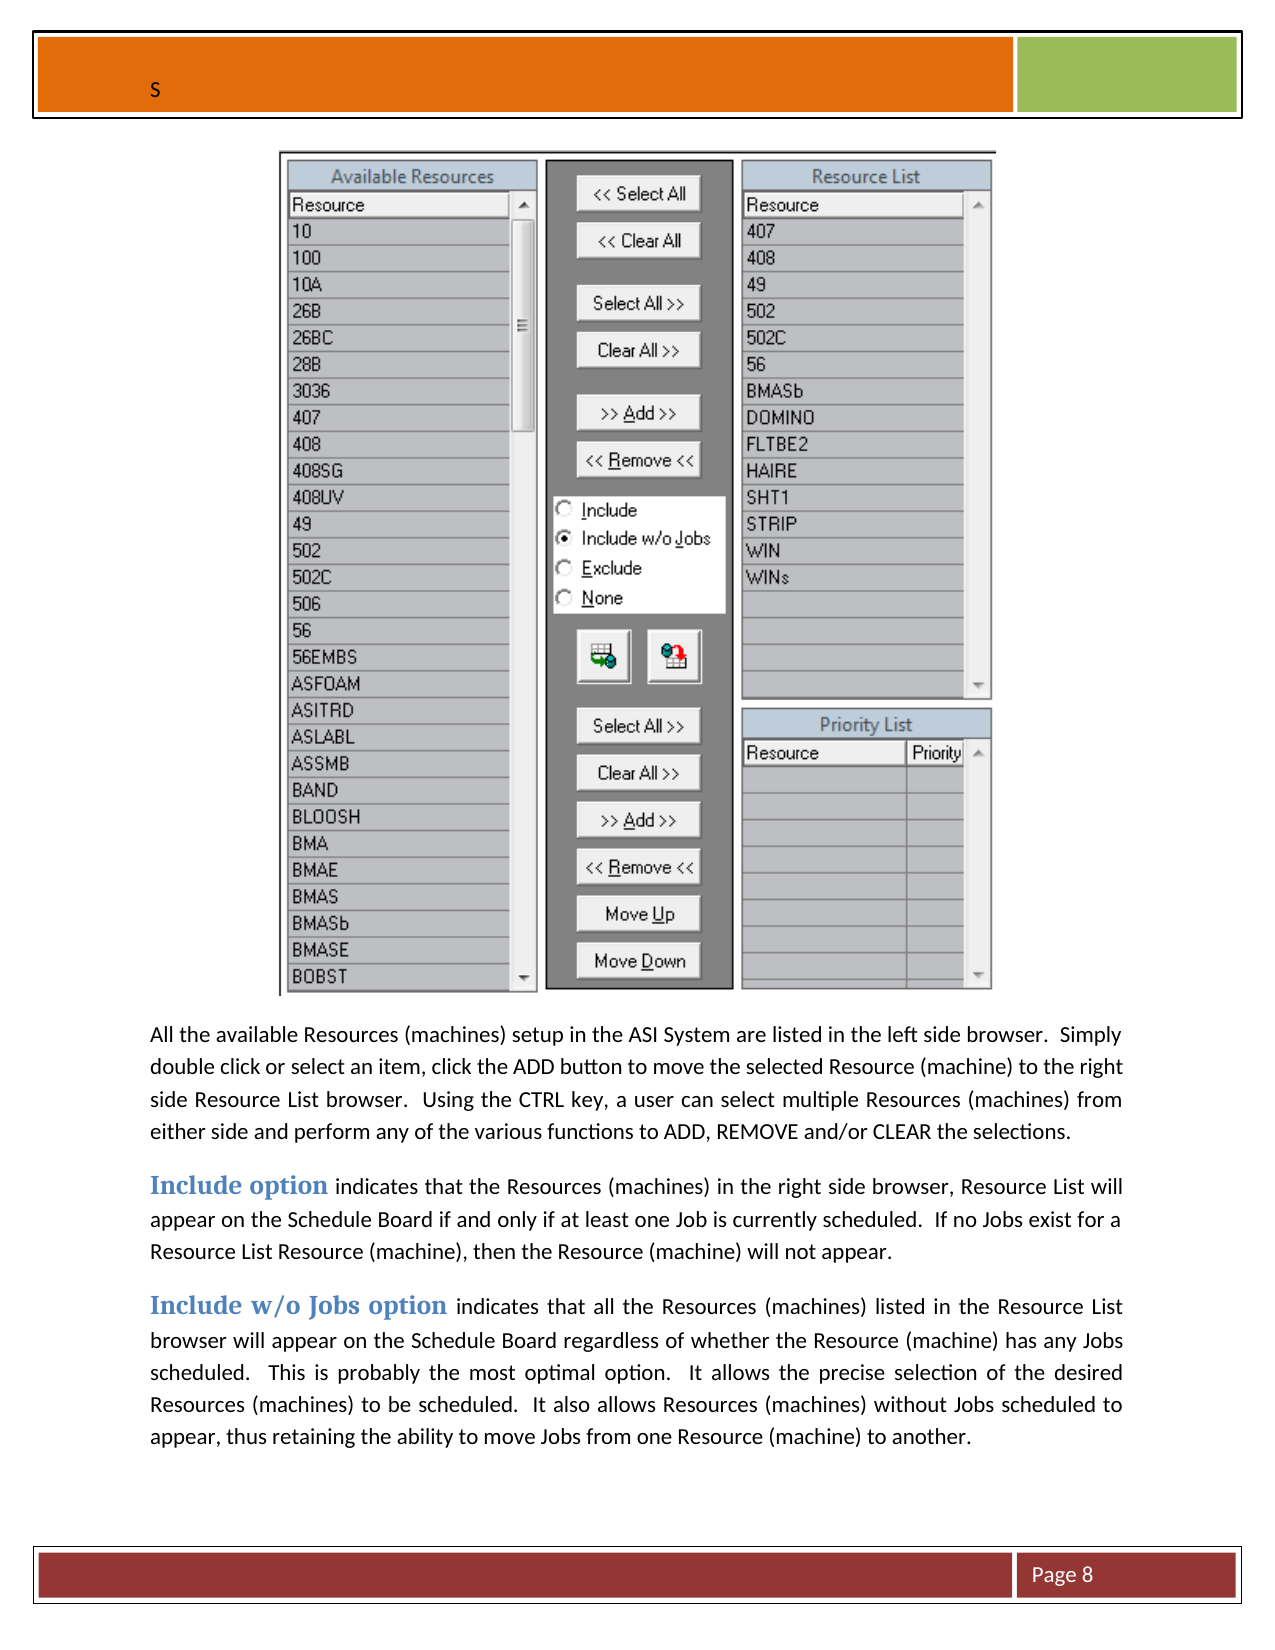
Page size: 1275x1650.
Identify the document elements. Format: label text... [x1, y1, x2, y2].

picture [278, 150, 997, 996]
text Include option indicates that the Resources (machines) in the right side browser, Resource List will appear on the Schedule Board if and only if at least one Job is currently scheduled. If no Jobs exist for a Resource List Resource (machine), then the Resource (machine) will not appear. [150, 1170, 1125, 1265]
text Include w/o Jobs option indicates that all the Resources (machines) listed in the Resource List browser will appear on the Schedule Board regardless of whether the Resource (machine) has any Jobs scheduled. This is probably the most optimal option. It allows the precise selection of the desired Resources (machines) to be scheduled. It also allows Resources (machines) without Jobs scheduled to appear, thus retaining the ability to move Jobs from one Resource (machine) to another. [150, 1290, 1125, 1450]
text All the available Resources (machines) setup in the ASI System are listed in the left side browser. Simply double click or select an item, click the ADD button to move the selected Resource (machine) to the right side Resource List browser. Using the CTRL key, a user can select multiple Resources (machines) from either side and perform any of the various functions to ADD, REMOVE and/or CLEAR the selections. [150, 1020, 1125, 1145]
